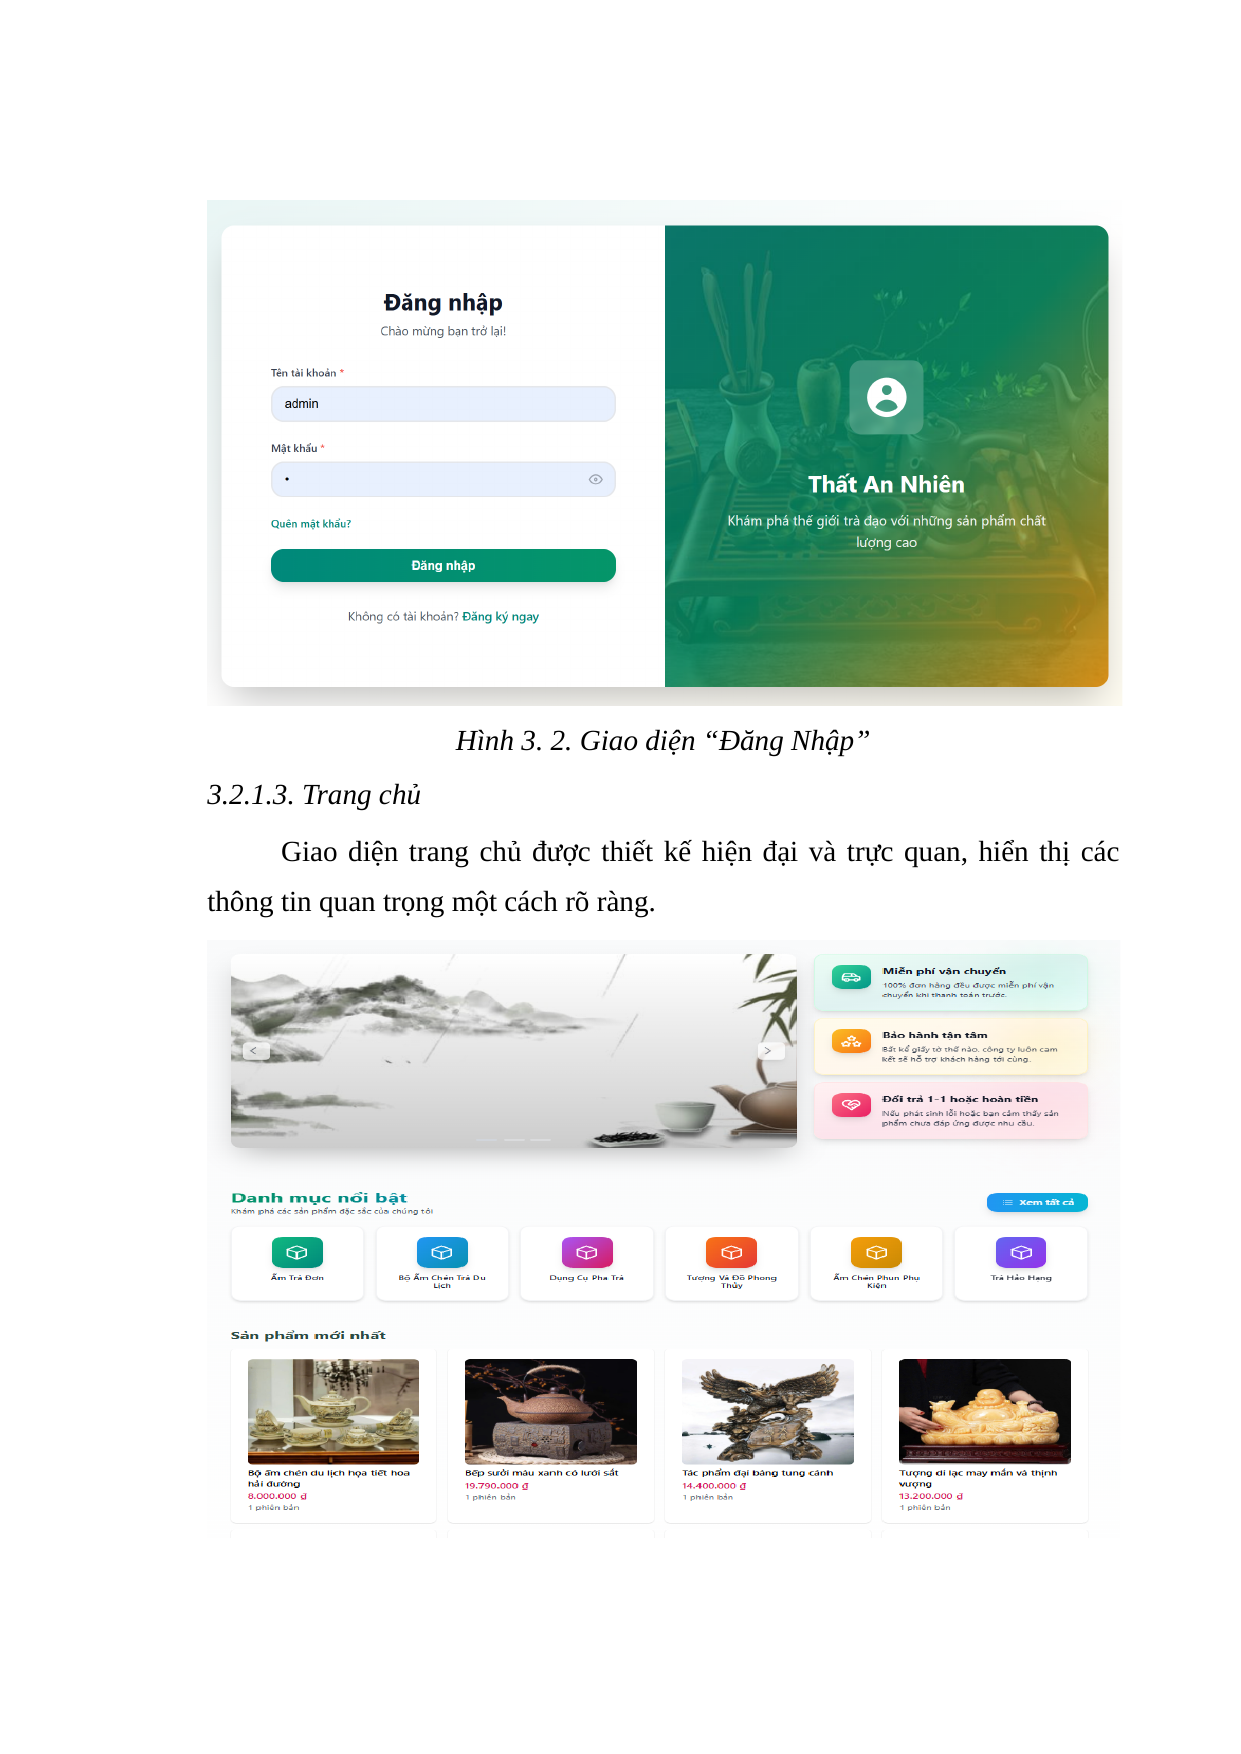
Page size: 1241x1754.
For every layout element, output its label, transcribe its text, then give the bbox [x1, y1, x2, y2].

text Giao diện trang chủ được thiết kế hiện đại và trực quan, hiển thị các thông tin quan trọng một cách rõ ràng. [207, 834, 1122, 918]
picture [207, 940, 1121, 1538]
text 3.2.1.3. Trang chủ [207, 777, 1122, 811]
text Hình 3. 2. Giao diện “Đăng Nhập” [207, 723, 1122, 756]
picture [207, 200, 1123, 706]
